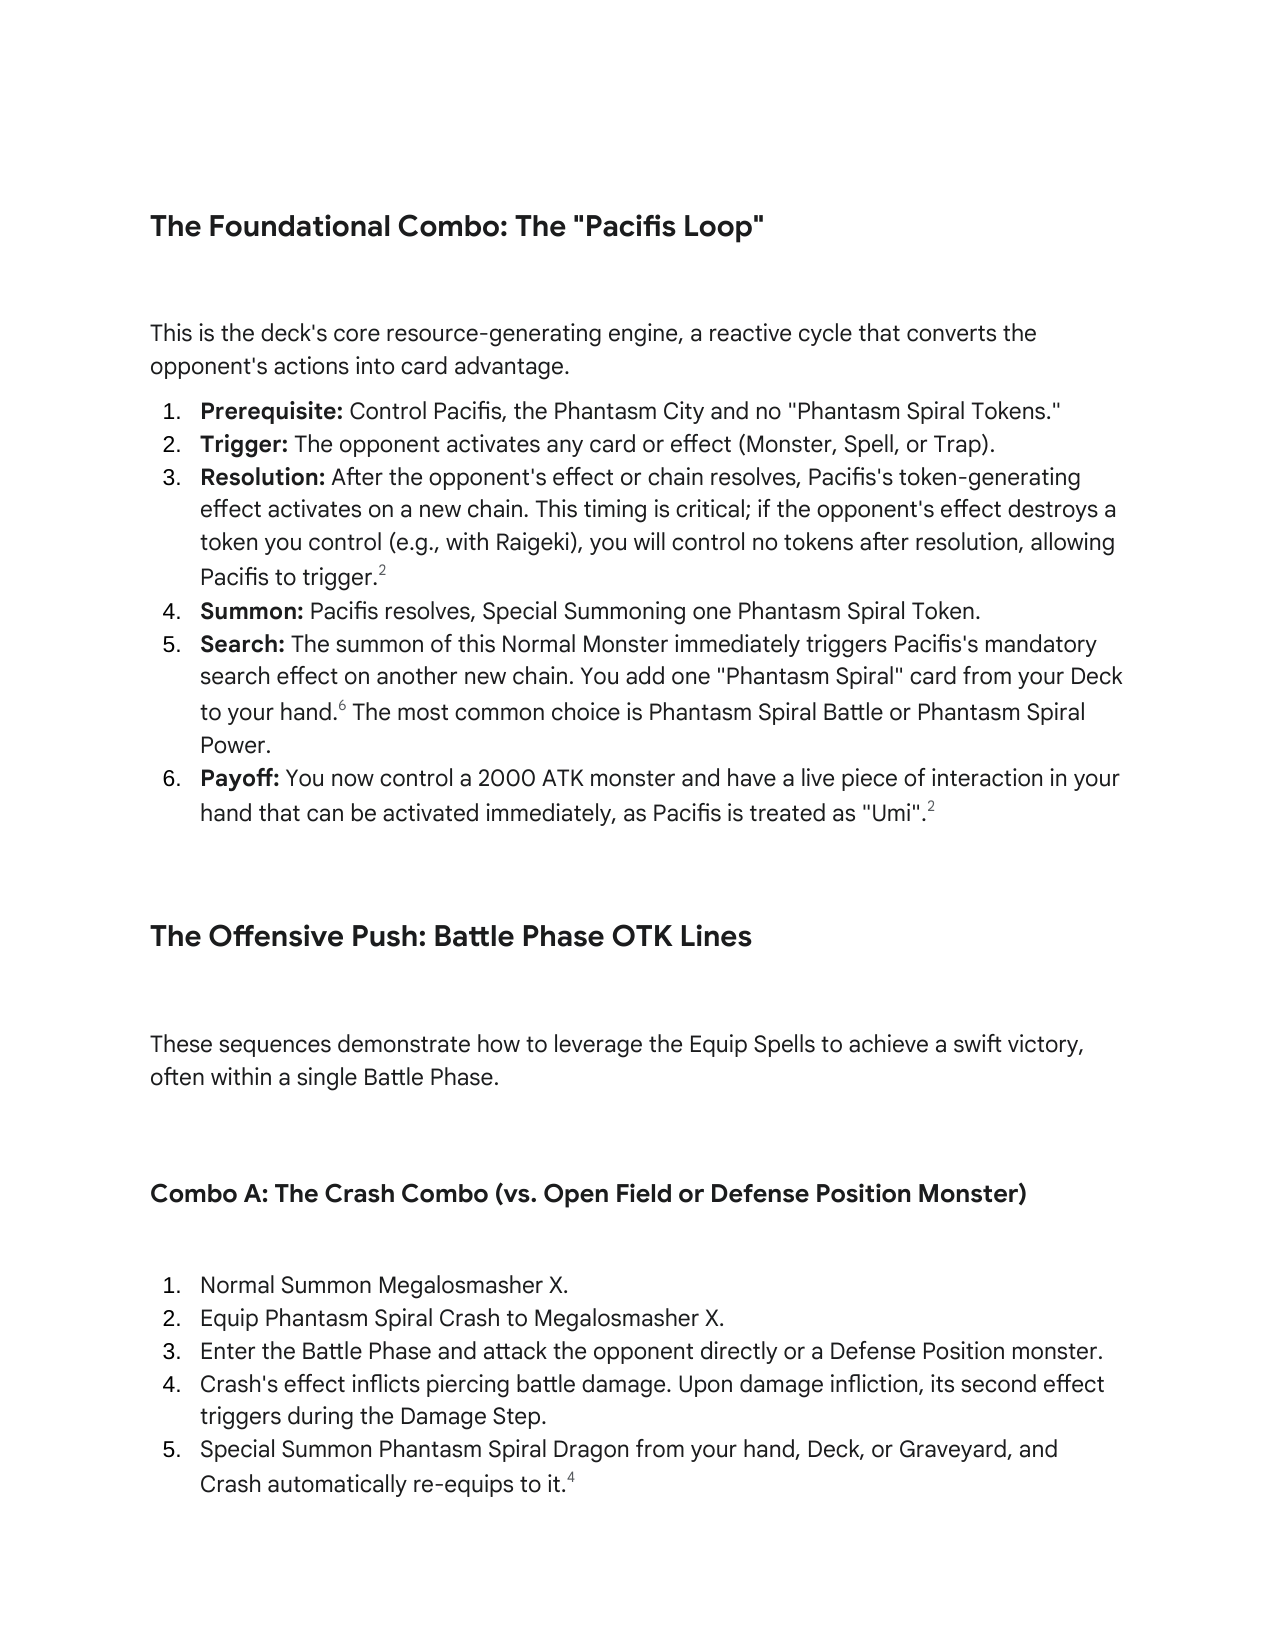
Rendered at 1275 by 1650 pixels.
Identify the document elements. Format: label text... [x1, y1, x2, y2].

list Search: The summon of this Normal Monster immediately triggers Pacifis's mandatory search effect on another new chain. You add one "Phantasm Spiral" card from your Deck to your hand.6 The most common choice is Phantasm Spiral Battle or Phantasm Spiral Power. [162, 630, 1125, 760]
list Enter the Battle Phase and attack the opponent directly or a Defense Position monster. [162, 1337, 1125, 1366]
list Crash's effect inflicts piercing battle damage. Upon damage infliction, its second effect triggers during the Damage Step. [162, 1370, 1125, 1431]
subtitle The Offensive Push: Battle Phase OTK Lines [150, 918, 1125, 955]
text This is the deck's core resource-generating engine, a reactive cycle that converts the opponent's actions into card advantage. [150, 319, 1125, 381]
list Normal Summon Megalosmasher X. [162, 1272, 1125, 1301]
text These sequences demonstrate how to leverage the Equip Spells to achieve a swift victory, often within a single Battle Phase. [150, 1030, 1125, 1092]
subtitle Combo A: The Crash Combo (vs. Open Field or Defense Position Monster) [150, 1178, 1125, 1210]
list Trigger: The opponent activates any card or effect (Monster, Spell, or Trap). [162, 430, 1125, 459]
list Resolution: After the opponent's effect or chain resolves, Pacifis's token-generating effect activates on a new chain. This timing is critical; if the opponent's effect destroys a token you control (e.g., with Raigeki), you will control no tokens after resolution, allowing Pacifis to trigger.2 [162, 463, 1125, 593]
subtitle The Foundational Combo: The "Pacifis Loop" [150, 208, 1125, 244]
list Summon: Pacifis resolves, Special Summoning one Phantasm Spiral Token. [162, 597, 1125, 626]
list Prerequisite: Control Pacifis, the Phantasm City and no "Phantasm Spiral Tokens." [162, 397, 1125, 426]
list Special Summon Phantasm Spiral Dragon from your hand, Deck, or Graveyard, and Crash automatically re-equips to it.4 [162, 1435, 1125, 1500]
list Equip Phantasm Spiral Crash to Megalosmasher X. [162, 1304, 1125, 1333]
list Payoff: You now control a 2000 ATK monster and have a live piece of interaction in your hand that can be activated immediately, as Pacifis is treated as "Umi".2 [162, 764, 1125, 828]
